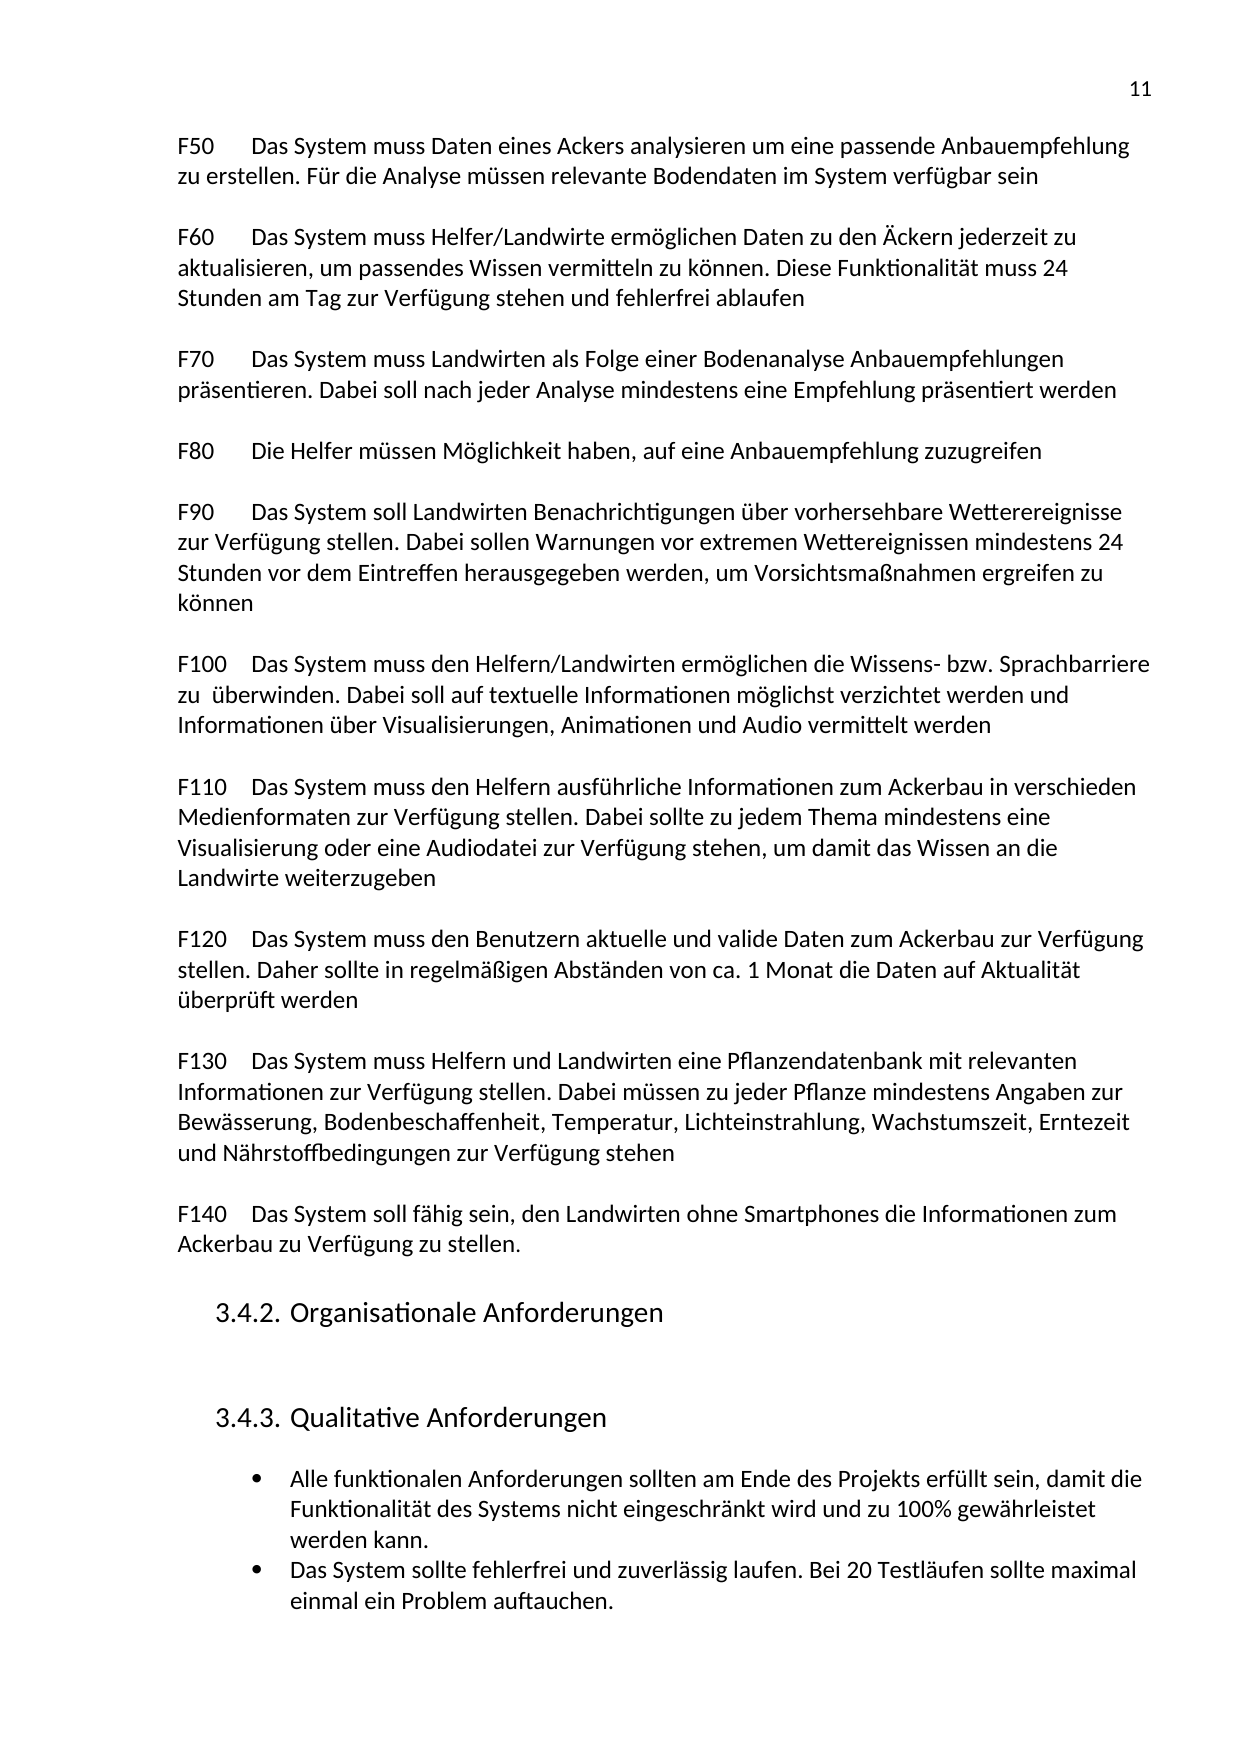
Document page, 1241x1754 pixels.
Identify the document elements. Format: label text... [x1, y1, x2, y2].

text F110 Das System muss den Helfern ausführliche Informationen zum Ackerbau in verschieden Medienformaten zur Verfügung stellen. Dabei sollte zu jedem Thema mindestens eine Visualisierung oder eine Audiodatei zur Verfügung stehen, um damit das Wissen an die Landwirte weiterzugeben [177, 771, 1152, 893]
text F140 Das System soll fähig sein, den Landwirten ohne Smartphones die Informationen zum Ackerbau zu Verfügung zu stellen. [177, 1198, 1152, 1259]
text F50 Das System muss Daten eines Ackers analysieren um eine passende Anbauempfehlung zu erstellen. Für die Analyse müssen relevante Bodendaten im System verfügbar sein [177, 130, 1152, 191]
subtitle Organisationale Anforderungen [215, 1294, 1152, 1330]
subtitle Qualitative Anforderungen [215, 1399, 1152, 1435]
text F100 Das System muss den Helfern/Landwirten ermöglichen die Wissens- bzw. Sprachbarriere zu überwinden. Dabei soll auf textuelle Informationen möglichst verzichtet werden und Informationen über Visualisierungen, Animationen und Audio vermittelt werden [177, 649, 1152, 740]
text F130 Das System muss Helfern und Landwirten eine Pflanzendatenbank mit relevanten Informationen zur Verfügung stellen. Dabei müssen zu jeder Pflanze mindestens Angaben zur Bewässerung, Bodenbeschaffenheit, Temperatur, Lichteinstrahlung, Wachstumszeit, Erntezeit und Nährstoffbedingungen zur Verfügung stehen [177, 1045, 1152, 1167]
list Alle funktionalen Anforderungen sollten am Ende des Projekts erfüllt sein, damit die Funktionalität des Systems nicht eingeschränkt wird und zu 100% gewährleistet werden kann. [252, 1463, 1152, 1554]
text F70 Das System muss Landwirten als Folge einer Bodenanalyse Anbauempfehlungen präsentieren. Dabei soll nach jeder Analyse mindestens eine Empfehlung präsentiert werden [177, 343, 1152, 404]
list Das System sollte fehlerfrei und zuverlässig laufen. Bei 20 Testläufen sollte maximal einmal ein Problem auftauchen. [252, 1554, 1152, 1616]
text F120 Das System muss den Benutzern aktuelle und valide Daten zum Ackerbau zur Verfügung stellen. Daher sollte in regelmäßigen Abständen von ca. 1 Monat die Daten auf Aktualität überprüft werden [177, 923, 1152, 1015]
text F90 Das System soll Landwirten Benachrichtigungen über vorhersehbare Wetterereignisse zur Verfügung stellen. Dabei sollen Warnungen vor extremen Wettereignissen mindestens 24 Stunden vor dem Eintreffen herausgegeben werden, um Vorsichtsmaßnahmen ergreifen zu können [177, 496, 1152, 618]
text F80 Die Helfer müssen Möglichkeit haben, auf eine Anbauempfehlung zuzugreifen [177, 435, 1152, 466]
text F60 Das System muss Helfer/Landwirte ermöglichen Daten zu den Äckern jederzeit zu aktualisieren, um passendes Wissen vermitteln zu können. Diese Funktionalität muss 24 Stunden am Tag zur Verfügung stehen und fehlerfrei ablaufen [177, 221, 1152, 313]
